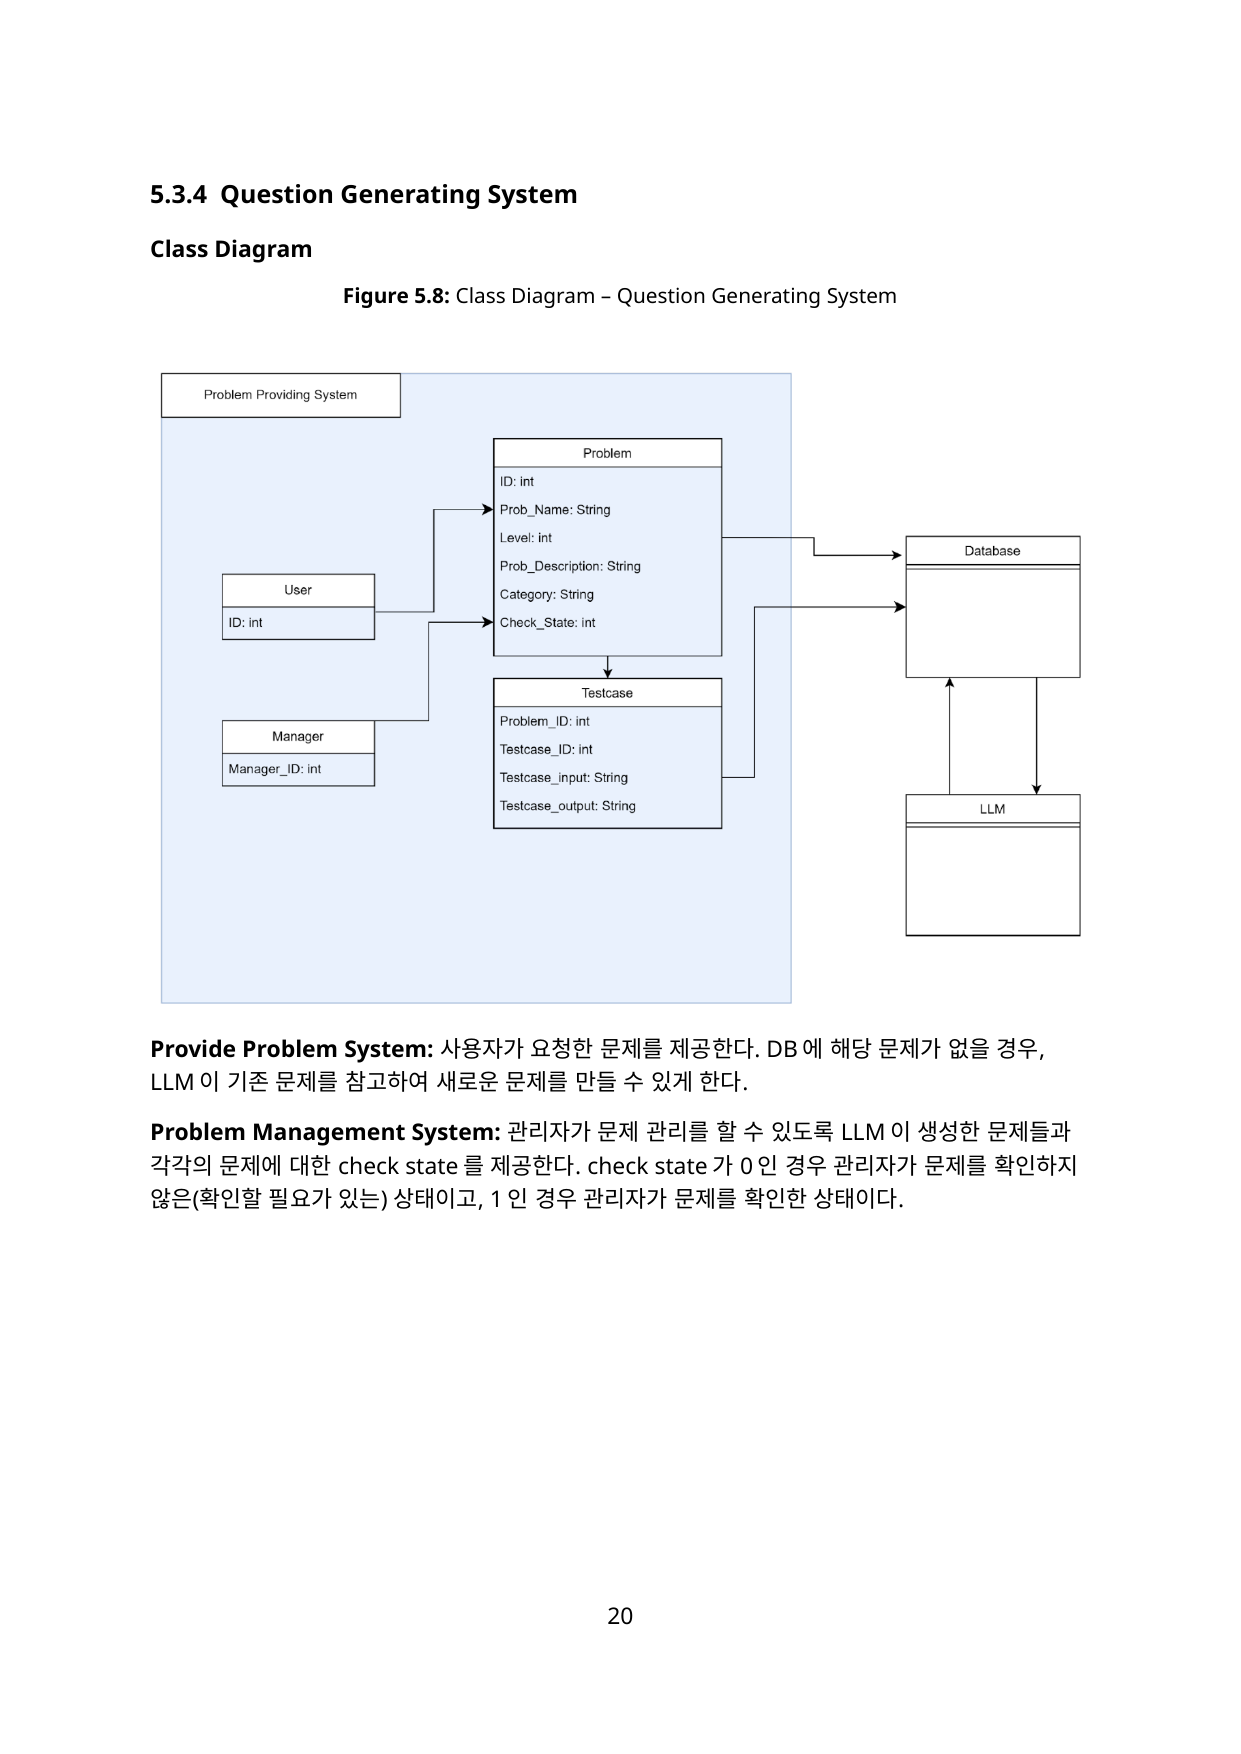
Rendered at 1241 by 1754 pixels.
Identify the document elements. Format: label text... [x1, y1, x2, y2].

text Problem Management System: 관리자가 문제 관리를 할 수 있도록 LLM이 생성한 문제들과 각각의 문제에 대한 check state를 제공한다. check state가 0인 경우 관리자가 문제를 확인하지 않은(확인할 필요가 있는) 상태이고, 1인 경우 관리자가 문제를 확인한 상태이다. [150, 1114, 1090, 1214]
text Class Diagram [150, 233, 1090, 264]
text Figure 5.8: Class Diagram – Question Generating System [150, 281, 1090, 309]
text Provide Problem System: 사용자가 요청한 문제를 제공한다. DB에 해당 문제가 없을 경우, LLM이 기존 문제를 참고하여 새로운 문제를 만들 수 있게 한다. [150, 1031, 1090, 1097]
picture [150, 362, 1091, 1015]
text 5.3.4 Question Generating System [150, 177, 1090, 211]
